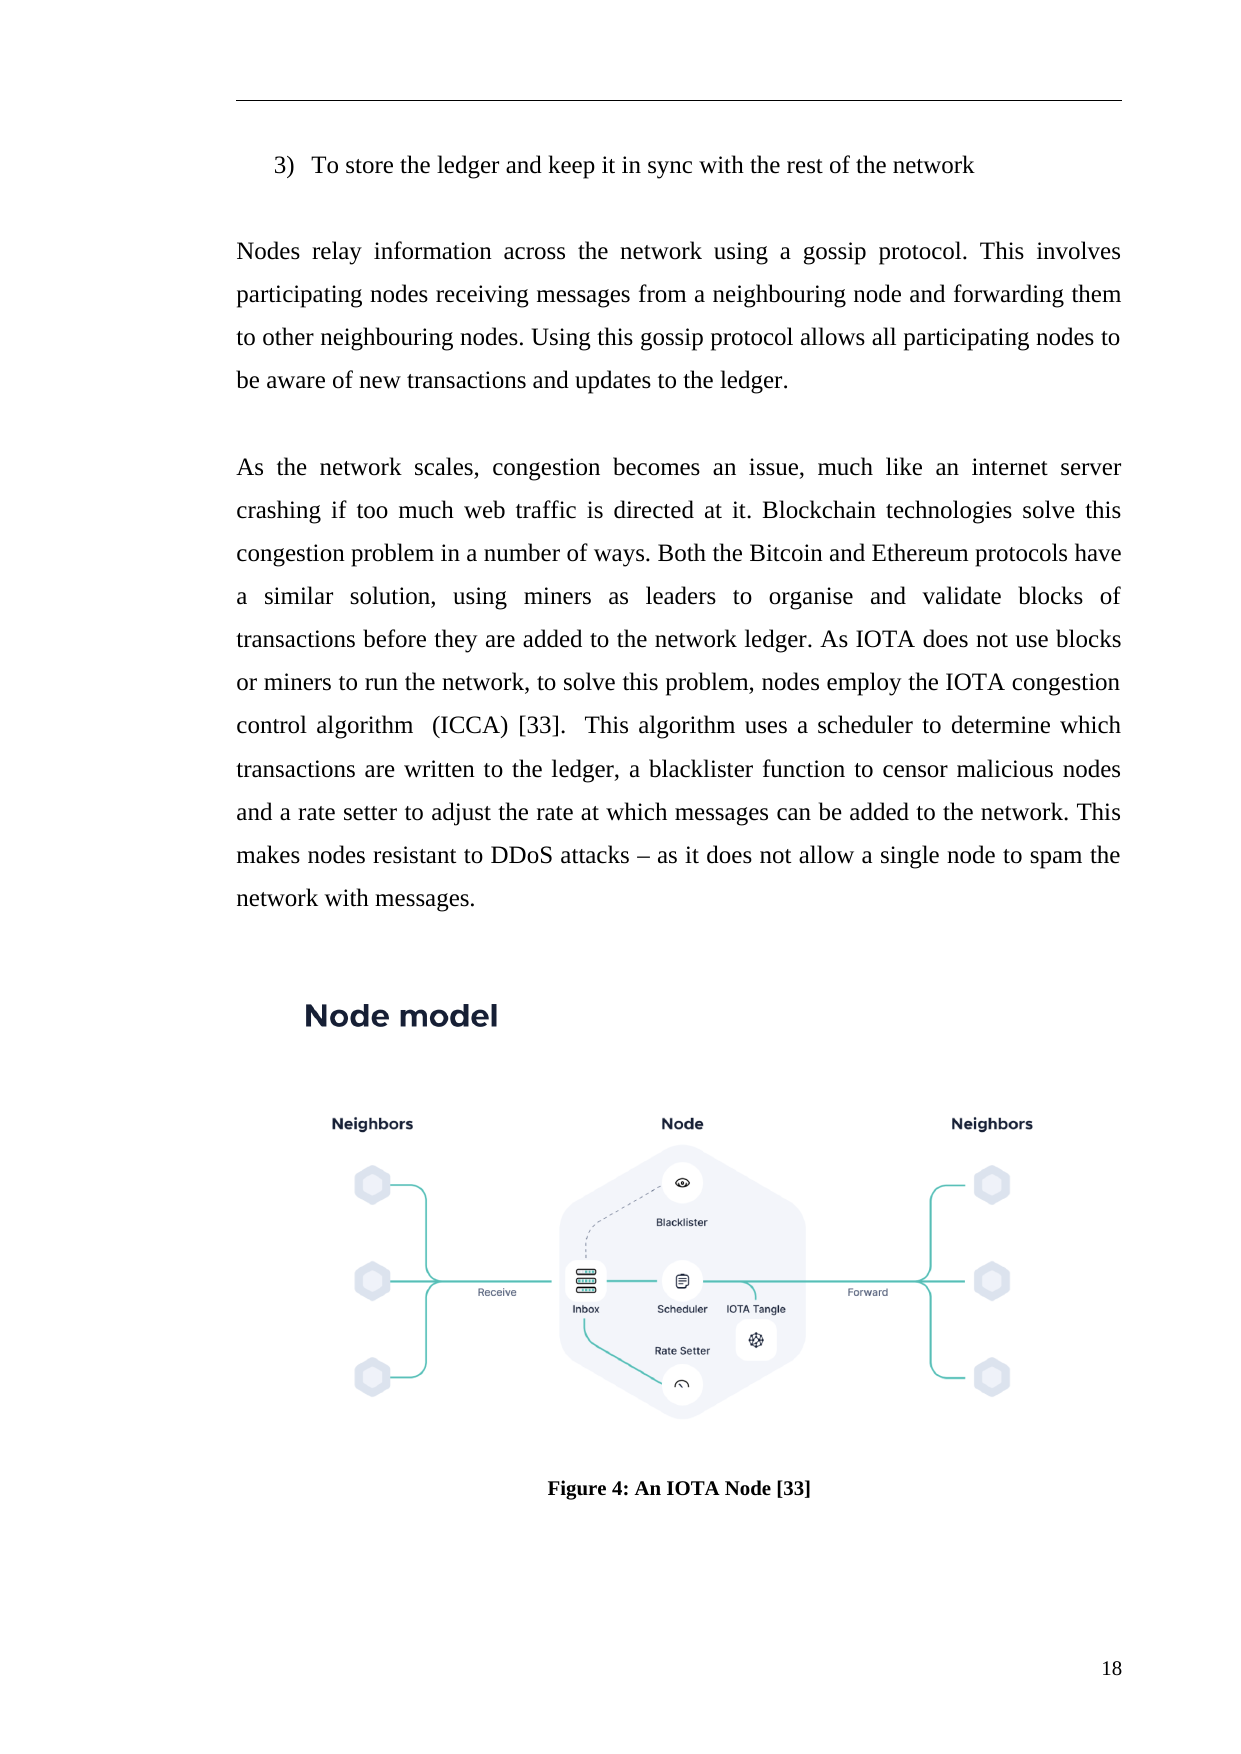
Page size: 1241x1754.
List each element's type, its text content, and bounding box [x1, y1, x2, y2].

list To store the ledger and keep it in sync with the rest of the network [274, 150, 1122, 179]
text Nodes relay information across the network using a gossip protocol. This involves participating nodes receiving messages from a neighbouring node and forwarding them to other neighbouring nodes. Using this gossip protocol allows all participating nodes to be aware of new transactions and updates to the ledger. [236, 236, 1122, 394]
text As the network scales, congestion becomes an issue, much like an internet server crashing if too much web traffic is directed at it. Blockchain technologies solve this congestion problem in a number of ways. Both the Bitcoin and Ethereum protocols have a similar solution, using miners as leaders to organise and validate blocks of transactions before they are added to the network ledger. As IOTA does not use blocks or miners to run the network, to solve this problem, nodes employ the IOTA congestion control algorithm (ICCA) [33]. This algorithm uses a scheduler to determine which transactions are written to the ledger, a blacklister function to censor malicious nodes and a rate setter to adjust the rate at which messages can be added to the network. This makes nodes resistant to DDoS attacks – as it does not allow a single node to spam the network with messages. [236, 452, 1122, 912]
text Figure 4: An IOTA Node [33] [236, 1476, 1122, 1500]
picture [282, 969, 1076, 1450]
